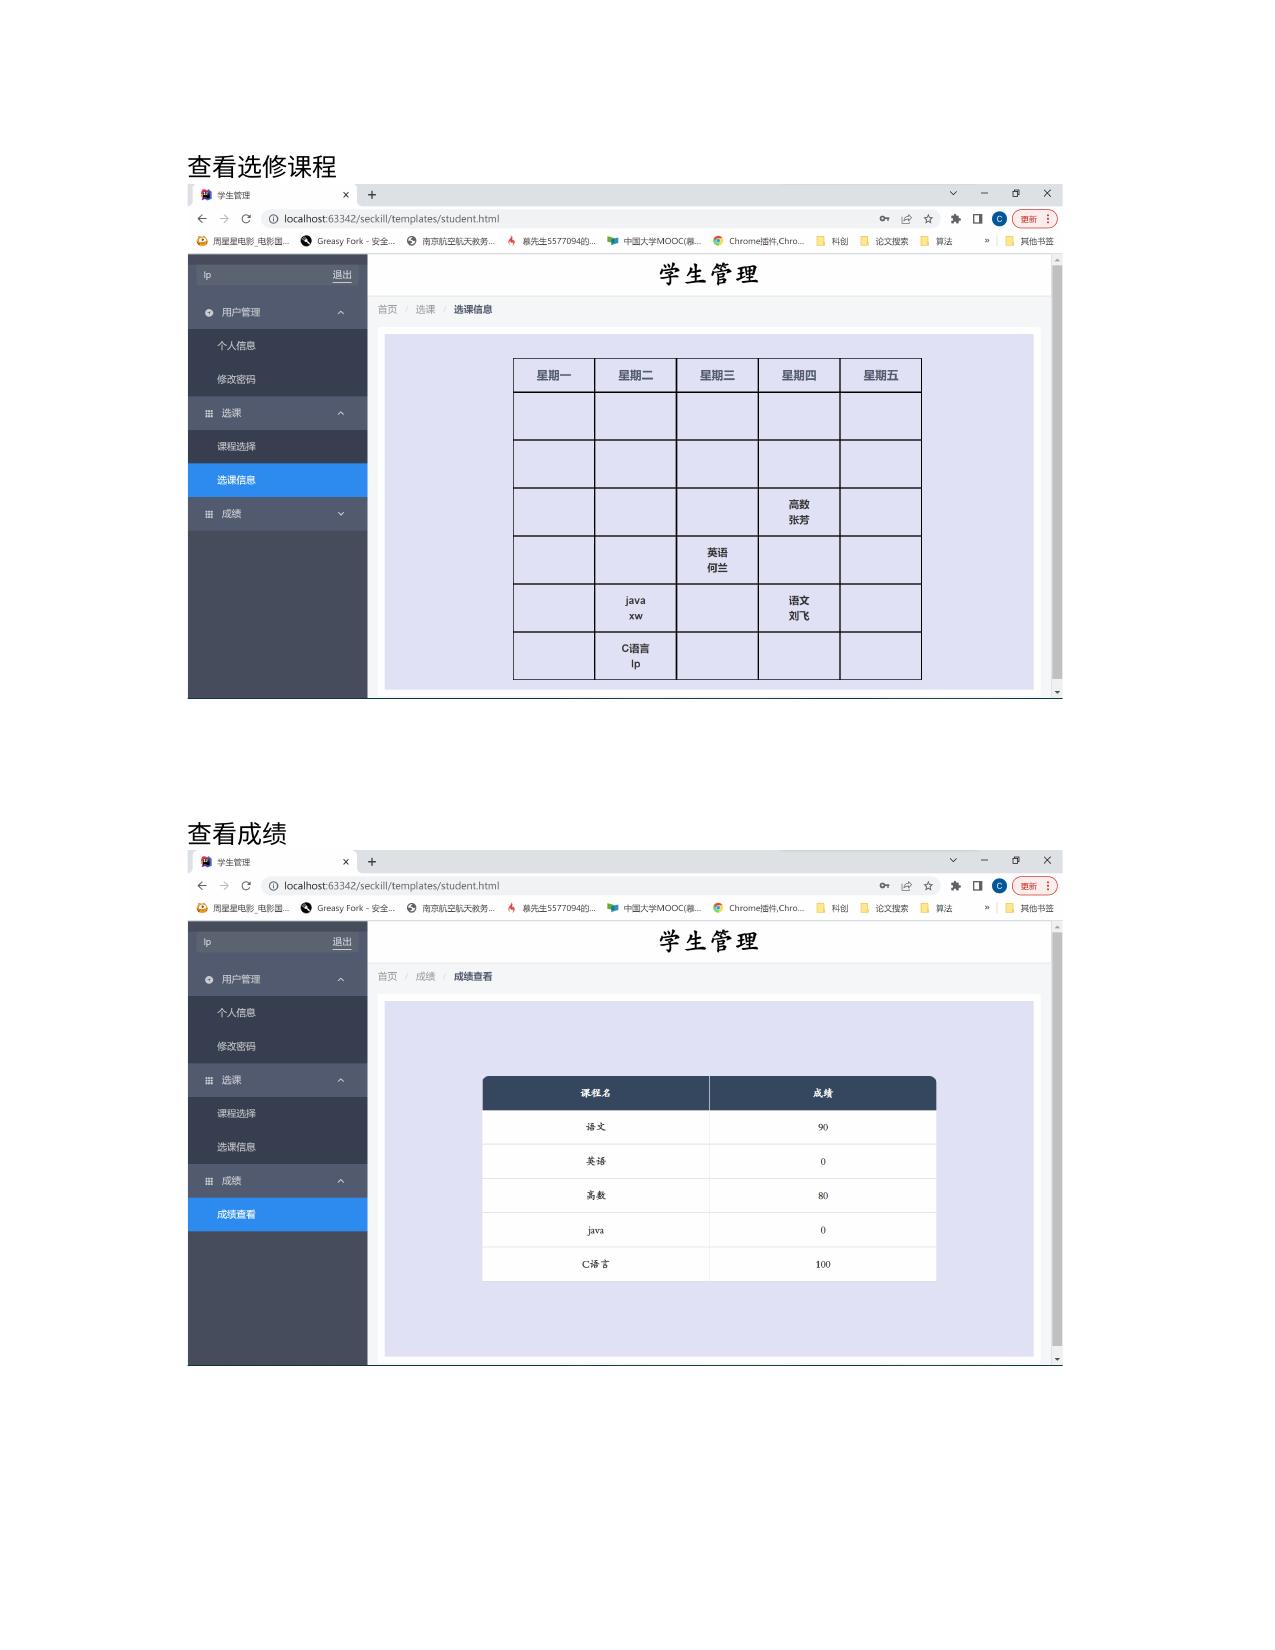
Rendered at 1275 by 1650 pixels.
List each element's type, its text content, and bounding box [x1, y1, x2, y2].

subtitle 查看成绩 [187, 817, 1087, 851]
picture [187, 184, 1063, 699]
subtitle 查看选修课程 [187, 150, 1087, 184]
picture [187, 850, 1063, 1366]
